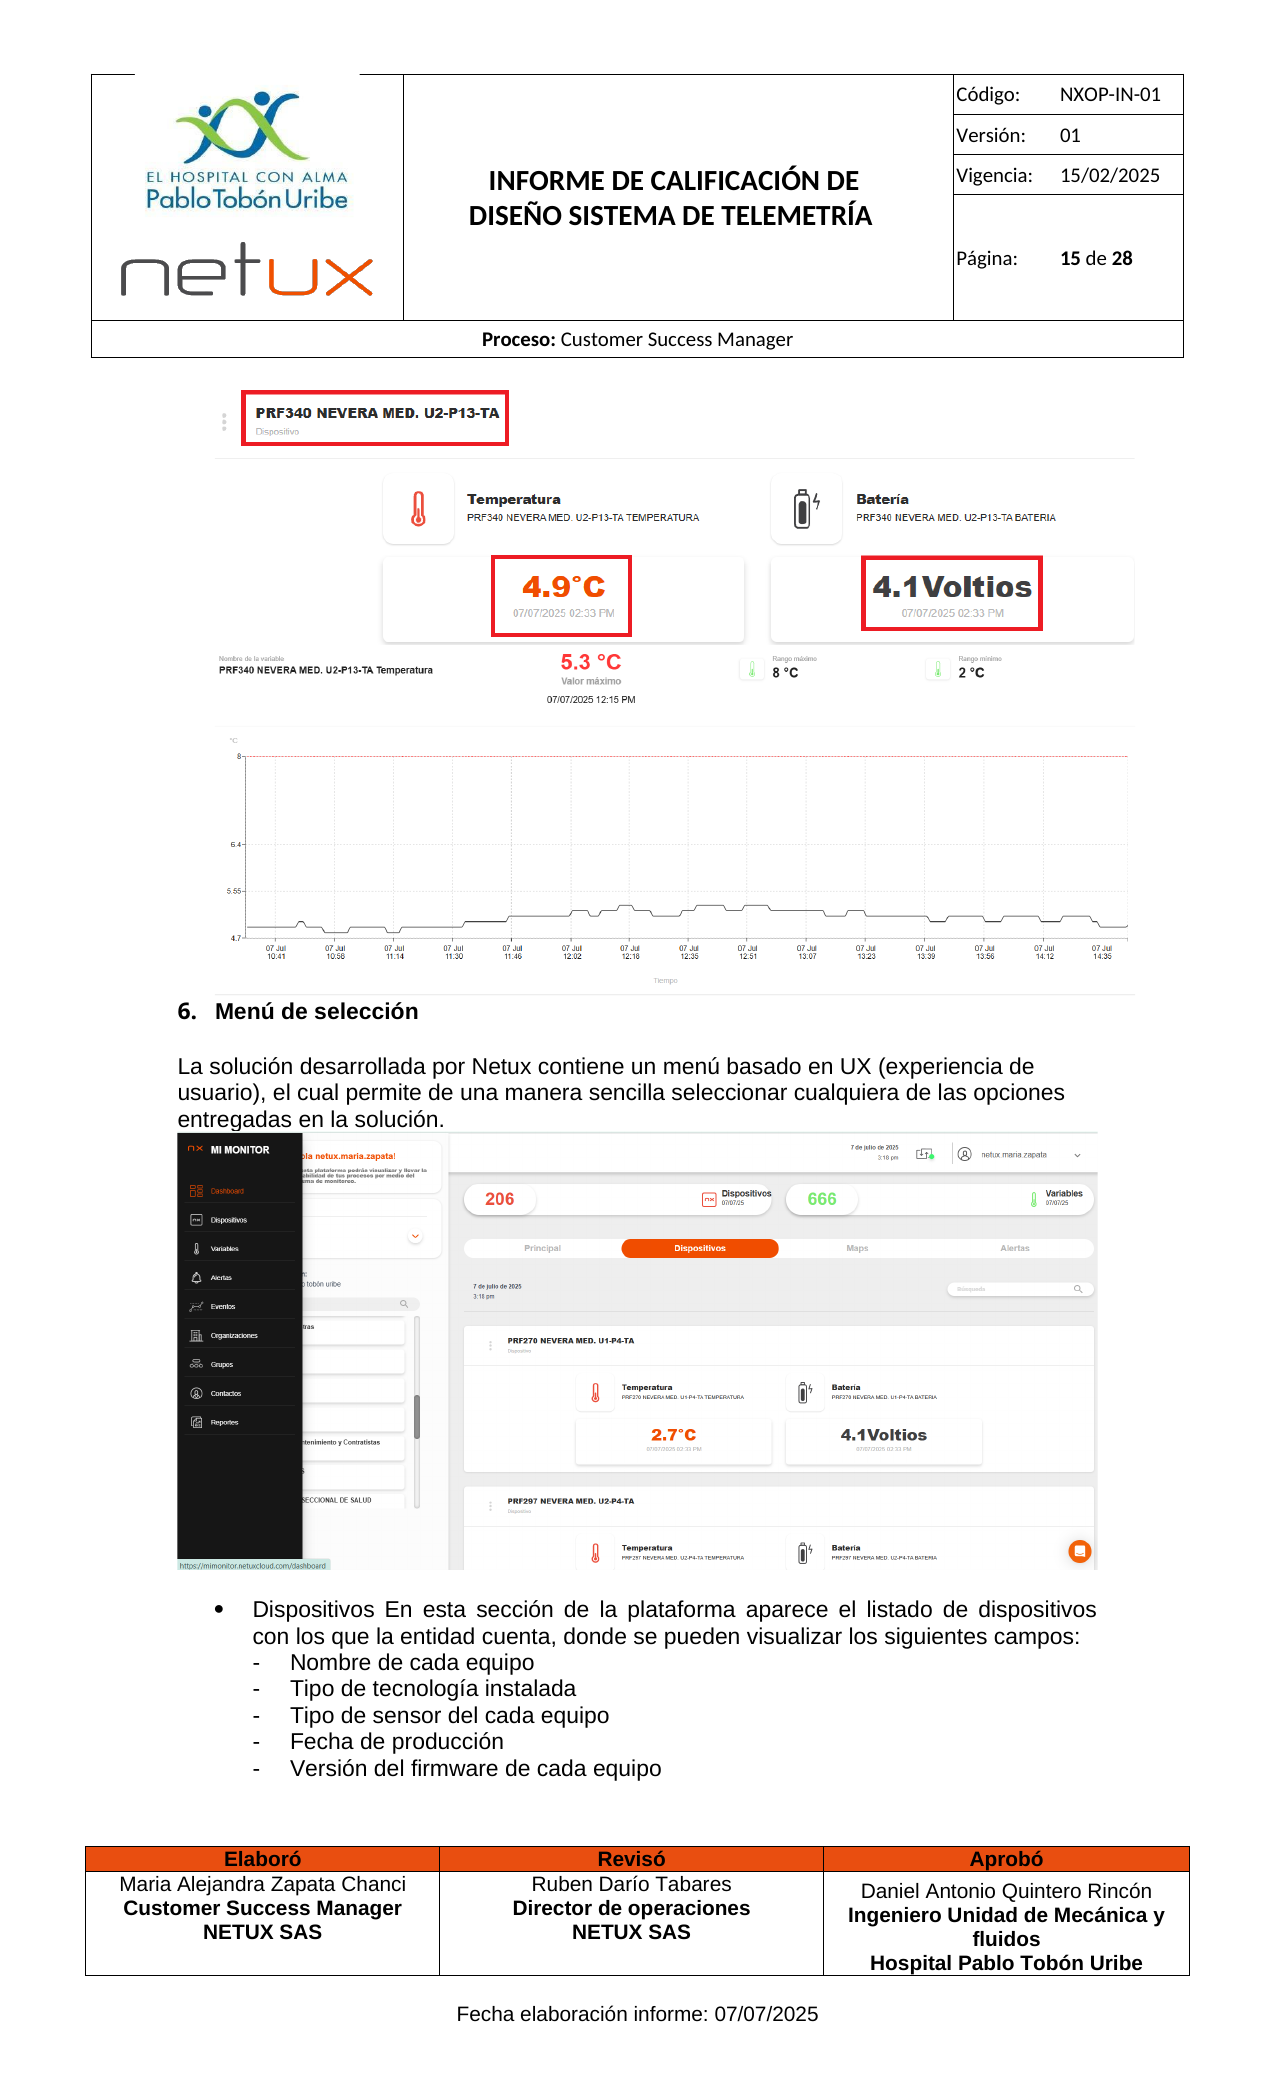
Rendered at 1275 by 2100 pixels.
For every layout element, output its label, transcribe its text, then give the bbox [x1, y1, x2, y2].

list Tipo de sensor del cada equipo [252, 1702, 1098, 1728]
text La solución desarrollada por Netux contiene un menú basado en UX (experiencia de usuario), el cual permite de una manera sencilla seleccionar cualquiera de las opciones entregadas en la solución. [177, 1053, 1098, 1131]
list Menú de selección [177, 995, 1098, 1026]
list Tipo de tecnología instalada [252, 1675, 1098, 1702]
list Dispositivos En esta sección de la plataforma aparece el listado de dispositivos con los que la entidad cuenta, donde se pueden visualizar los siguientes campos: [215, 1596, 1098, 1649]
list Fecha de producción [252, 1728, 1098, 1754]
list Nombre de cada equipo [252, 1649, 1098, 1675]
picture [214, 386, 1136, 996]
picture [177, 1131, 1098, 1570]
picture [94, 74, 401, 320]
list Versión del firmware de cada equipo [252, 1754, 1098, 1781]
